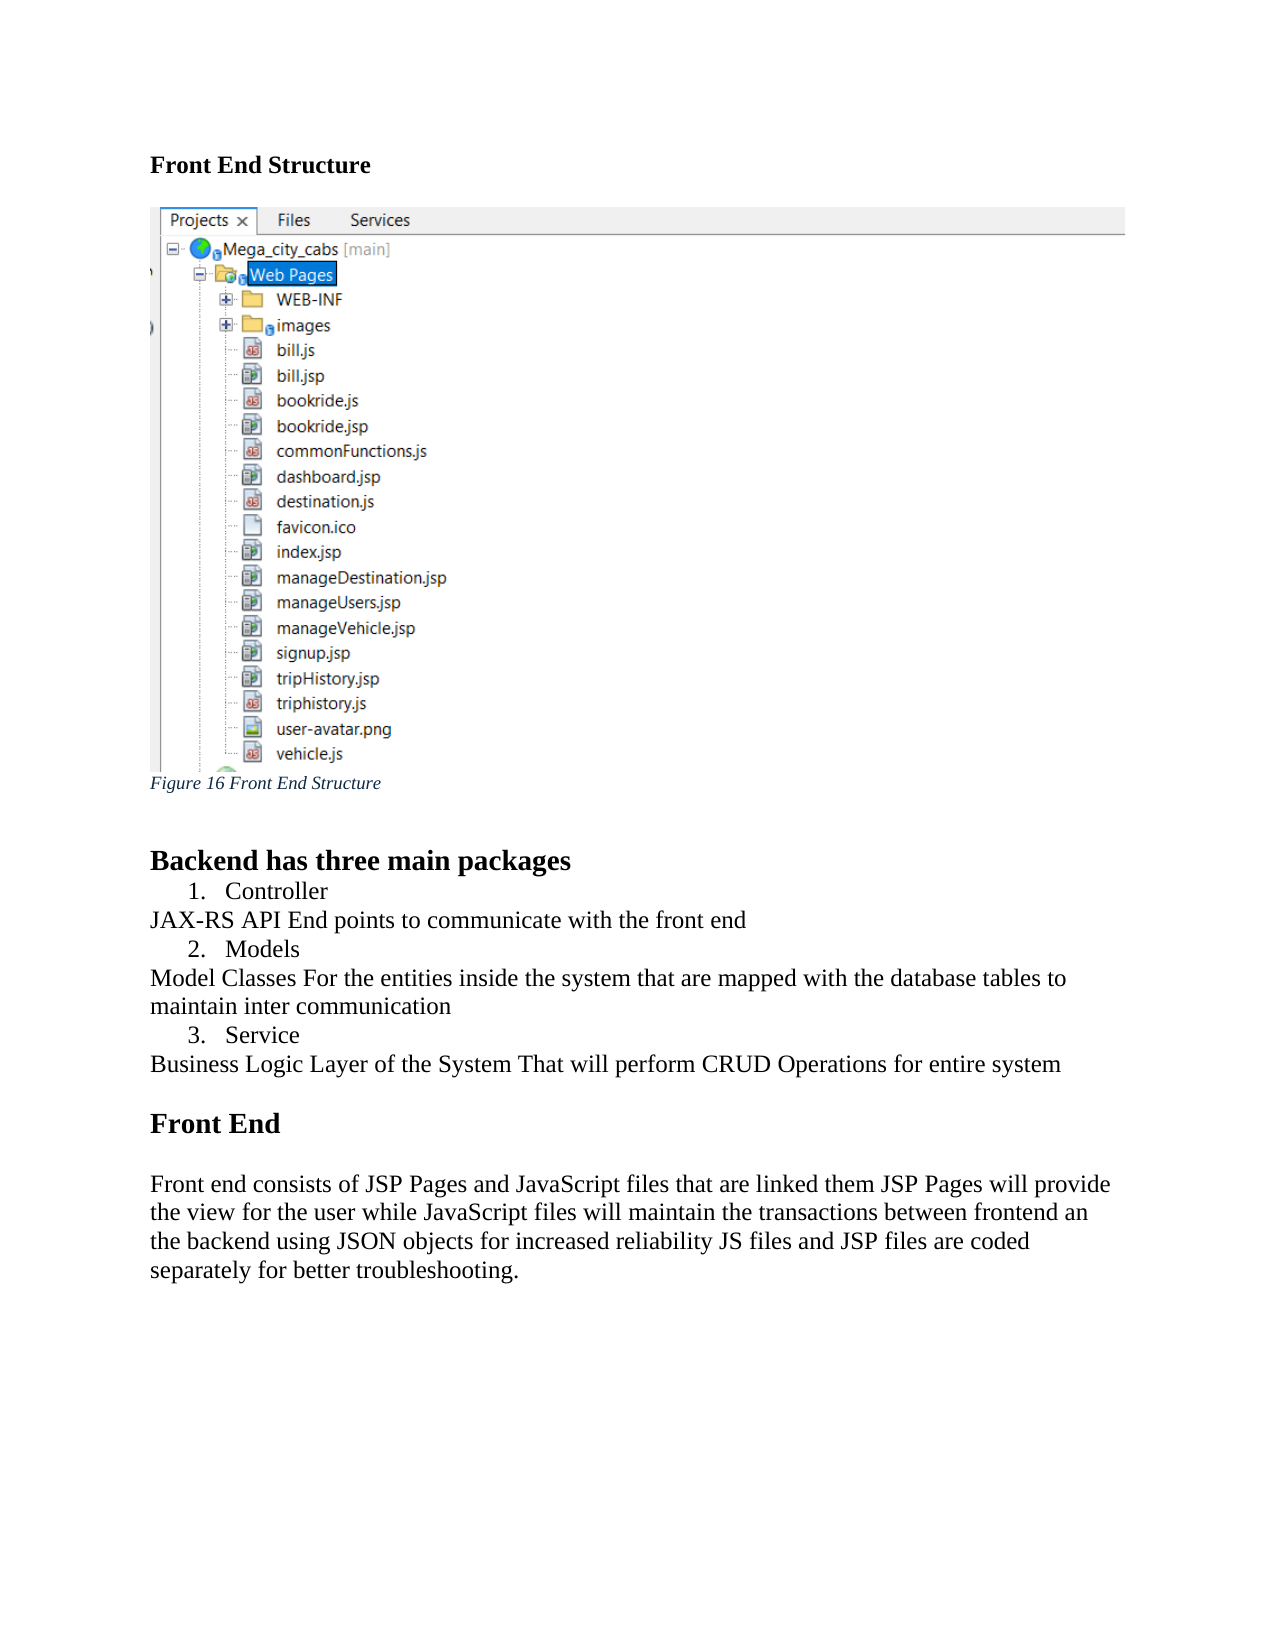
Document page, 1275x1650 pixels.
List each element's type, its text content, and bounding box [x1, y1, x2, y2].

text Figure 16 Front End Structure [150, 772, 1125, 793]
picture [150, 207, 1125, 772]
text Business Logic Layer of the System That will perform CRUD Operations for entire system [150, 1049, 1125, 1078]
list Models [187, 934, 1125, 963]
text Front end consists of JSP Pages and JavaScript files that are linked them JSP Pages will provide the view for the user while JavaScript files will maintain the transactions between frontend an the backend using JSON objects for increased reliability JS files and JSP files are coded separately for better troubleshooting. [150, 1169, 1125, 1284]
list Service [187, 1020, 1125, 1049]
text JAX-RS API End points to communicate with the front end [150, 905, 1125, 934]
text Backend has three main packages [150, 843, 1125, 876]
list Controller [187, 876, 1125, 905]
text Front End [150, 1106, 1125, 1140]
text Front End Structure [150, 150, 1125, 179]
text Model Classes For the entities inside the system that are mapped with the database tables to maintain inter communication [150, 963, 1125, 1020]
